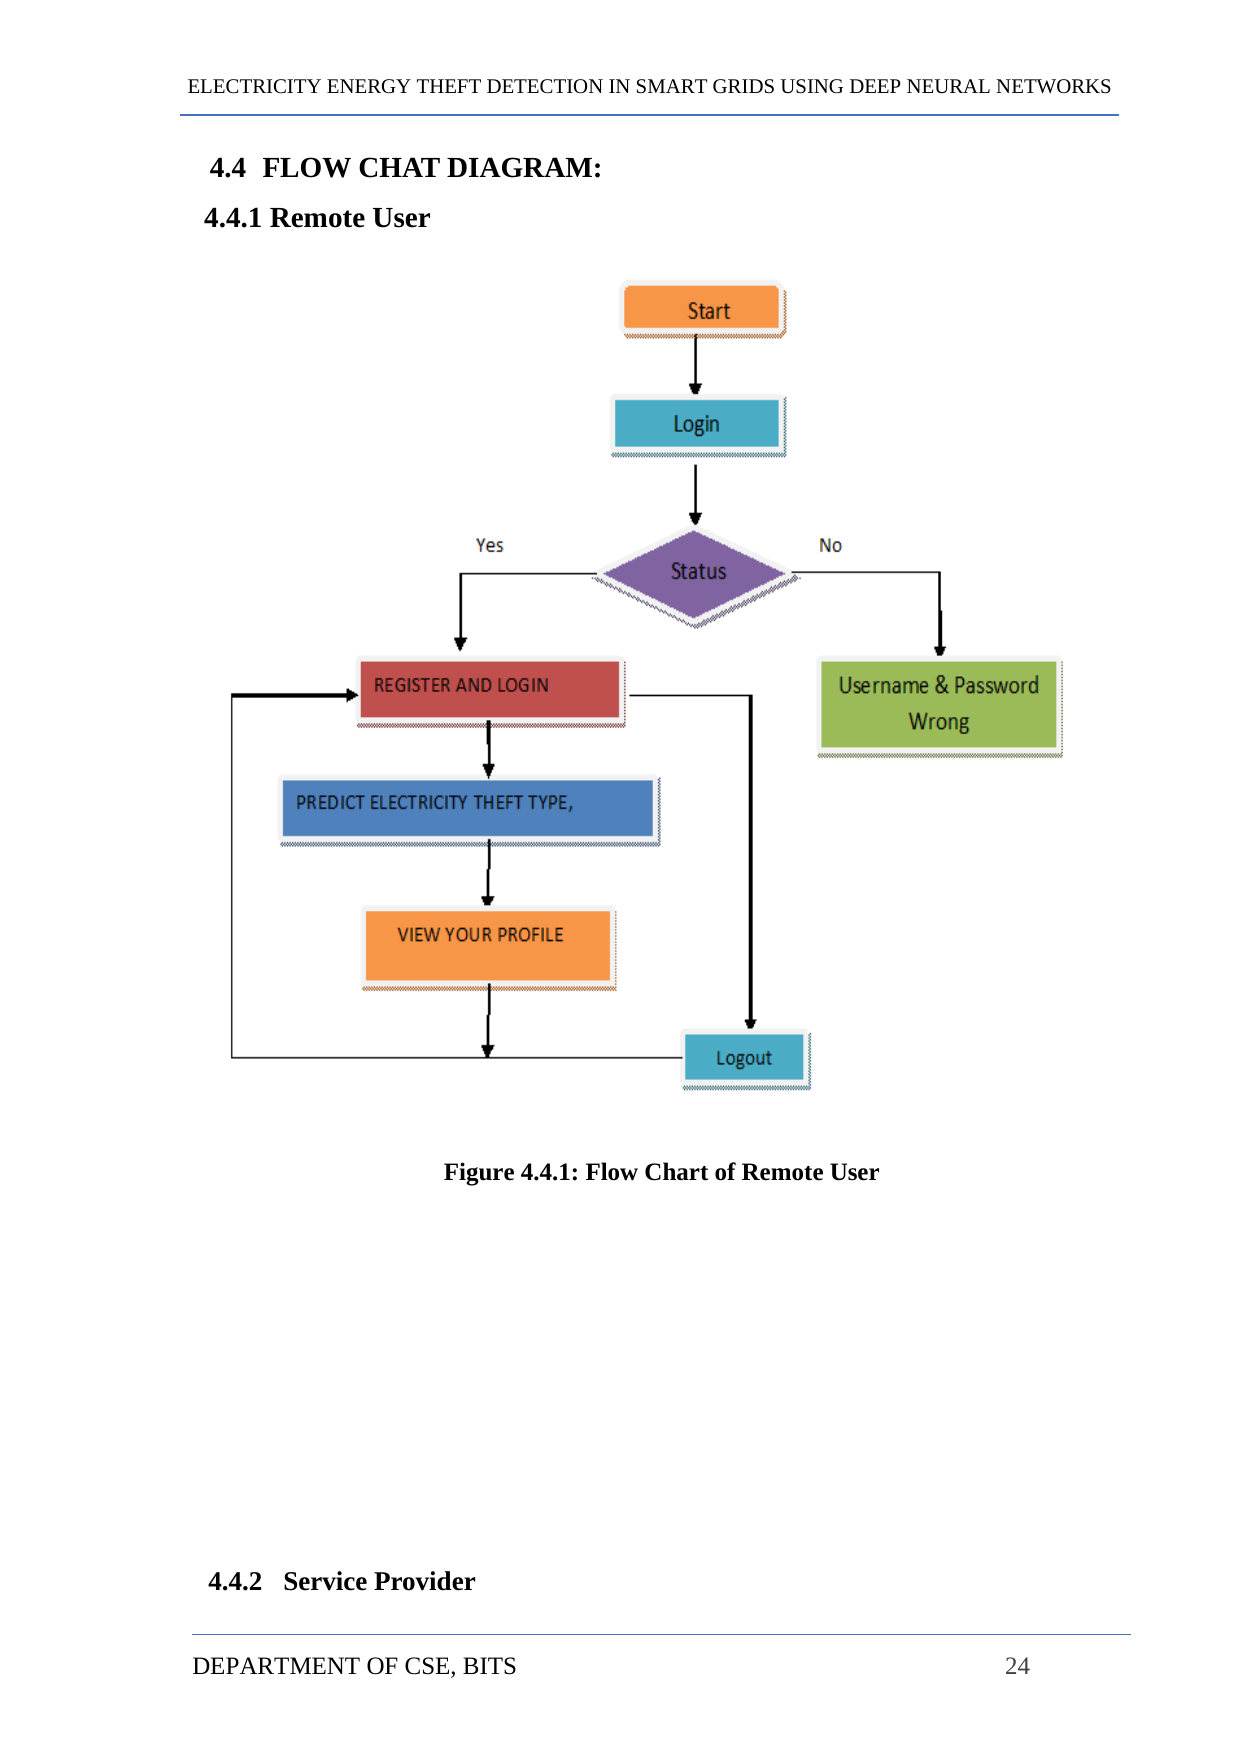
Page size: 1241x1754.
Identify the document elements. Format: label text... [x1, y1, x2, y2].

picture [192, 271, 1133, 1146]
list FLOW CHAT DIAGRAM: [209, 150, 1131, 183]
list Service Provider [208, 1565, 1131, 1596]
text Figure 4.4.1: Flow Chart of Remote User [192, 1157, 1131, 1186]
text 4.4.1 Remote User [192, 200, 1131, 234]
